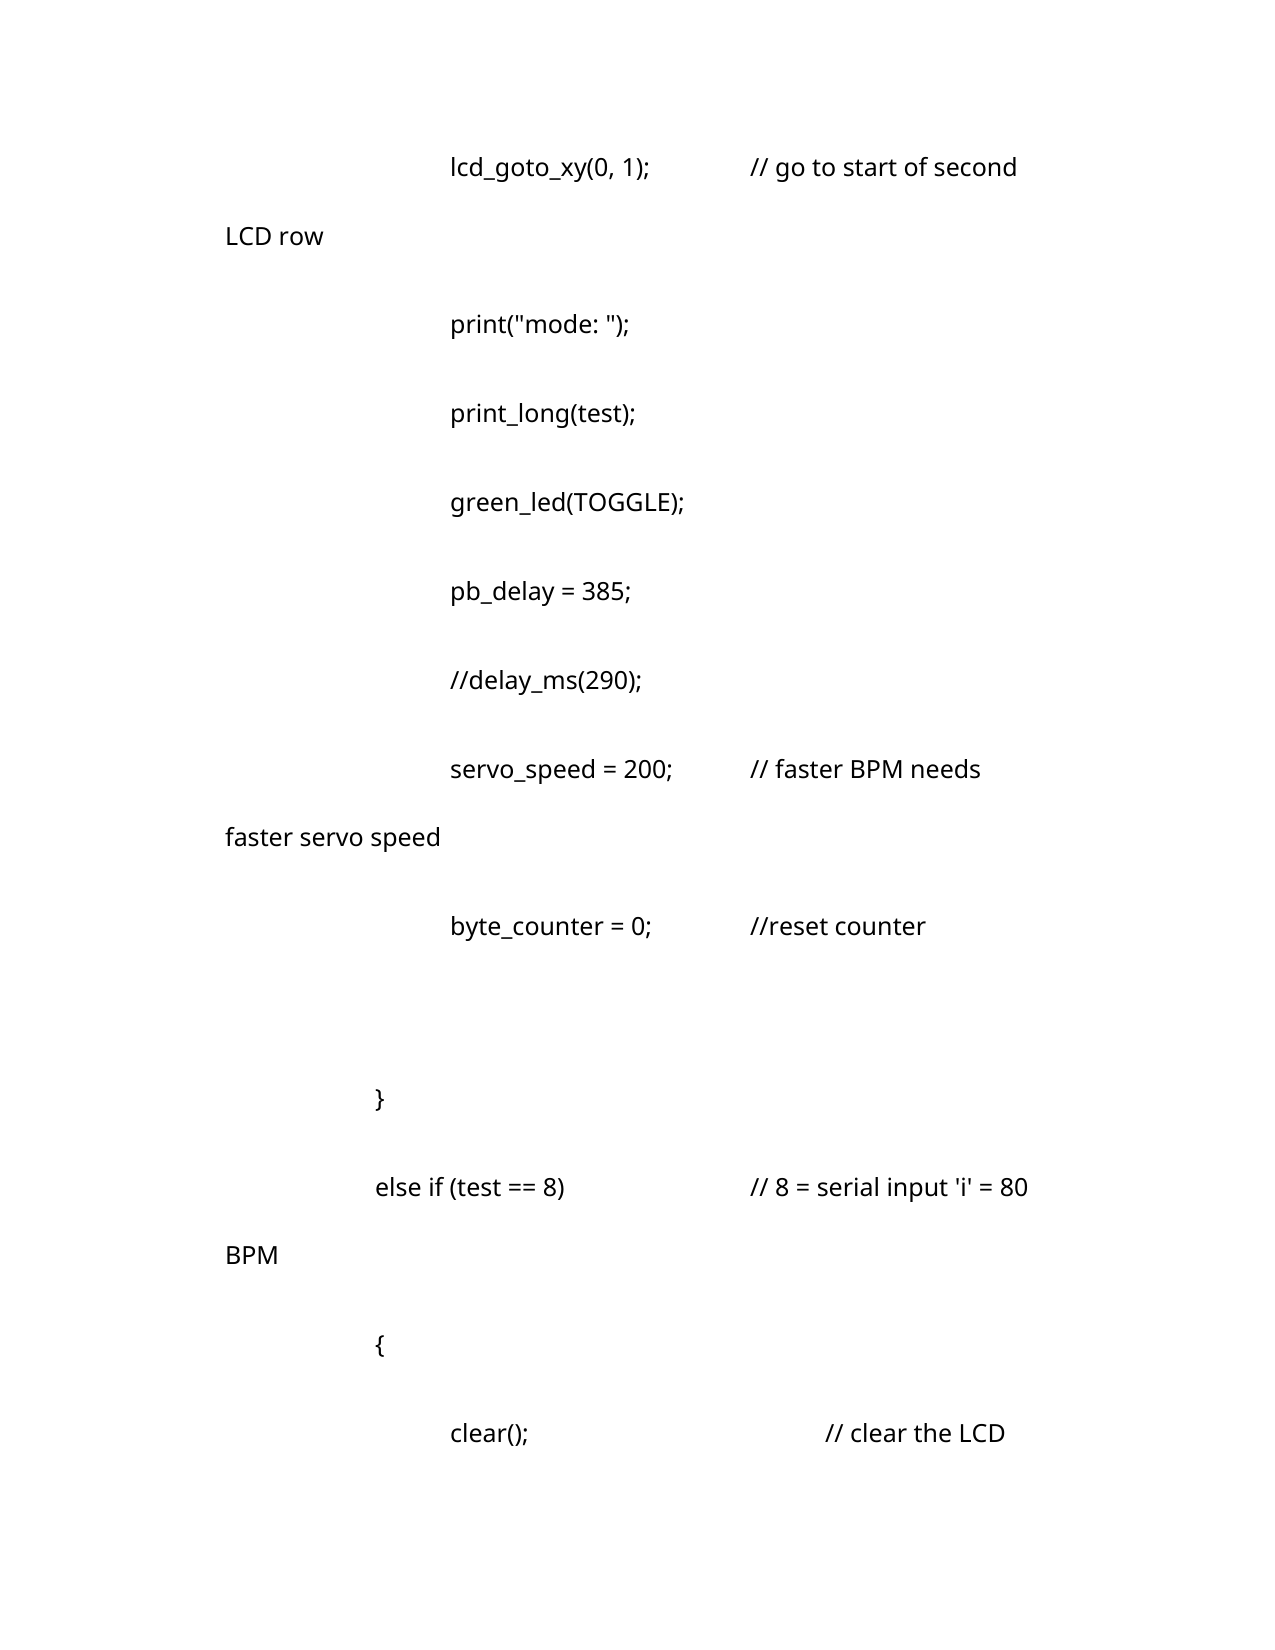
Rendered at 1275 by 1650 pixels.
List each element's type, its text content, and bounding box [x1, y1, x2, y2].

text servo_speed = 200; // faster BPM needs faster servo speed [225, 752, 1050, 854]
text print_long(test); [225, 396, 1050, 430]
text //delay_ms(290); [225, 663, 1050, 697]
text else if (test == 8) // 8 = serial input 'i' = 80 BPM [225, 1170, 1050, 1272]
text green_led(TOGGLE); [225, 485, 1050, 519]
text pb_delay = 385; [225, 574, 1050, 608]
text byte_counter = 0; //reset counter [225, 909, 1050, 943]
text { [225, 1327, 1050, 1361]
text clear(); // clear the LCD [225, 1416, 1050, 1450]
text } [225, 1081, 1050, 1115]
text print("mode: "); [225, 307, 1050, 341]
text lcd_goto_xy(0, 1); // go to start of second LCD row [225, 150, 1050, 252]
